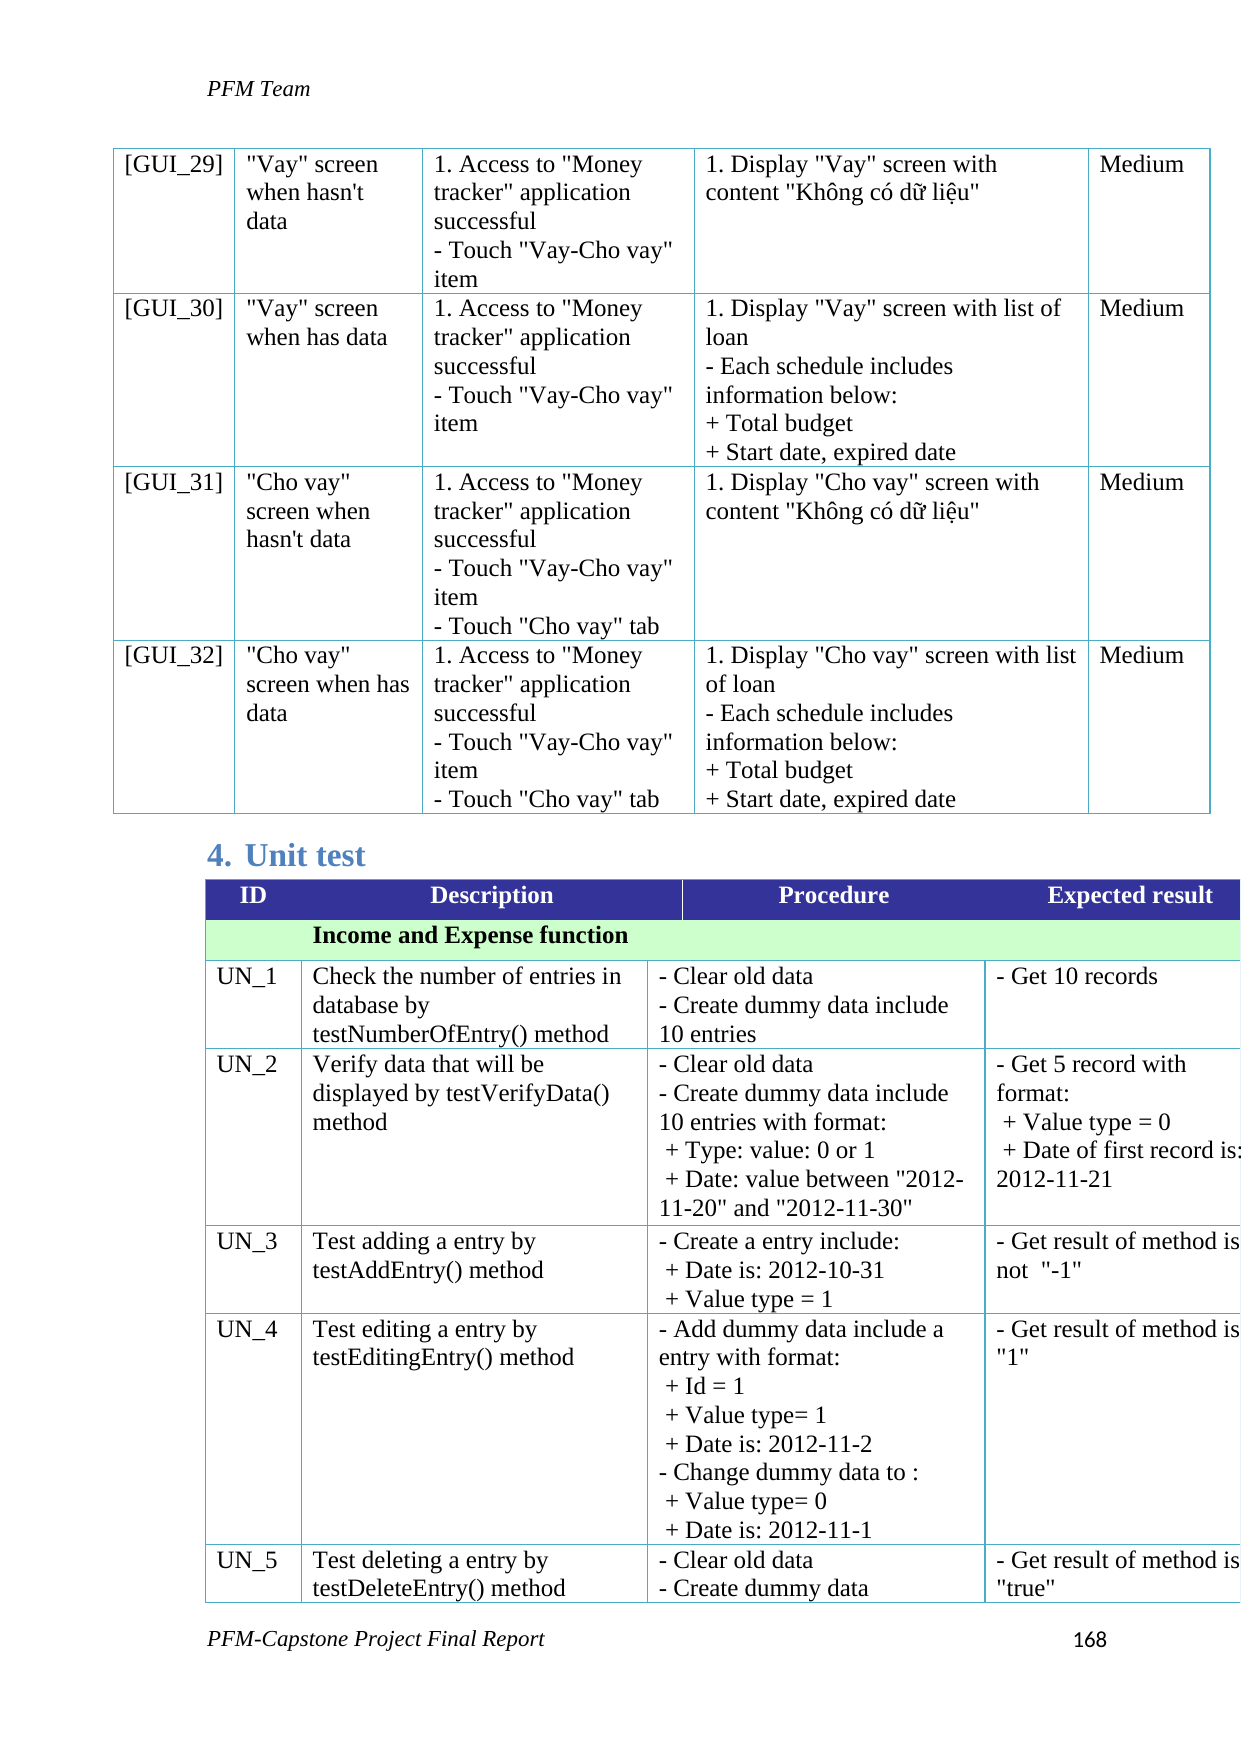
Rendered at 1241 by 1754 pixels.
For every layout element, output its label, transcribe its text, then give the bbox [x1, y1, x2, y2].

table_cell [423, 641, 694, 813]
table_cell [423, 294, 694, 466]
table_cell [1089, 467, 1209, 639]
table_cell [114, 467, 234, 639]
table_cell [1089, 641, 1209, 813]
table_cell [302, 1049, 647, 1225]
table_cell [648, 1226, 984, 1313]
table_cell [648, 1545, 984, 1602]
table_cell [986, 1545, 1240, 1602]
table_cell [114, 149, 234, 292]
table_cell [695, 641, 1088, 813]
subtitle Unit test [207, 835, 1122, 873]
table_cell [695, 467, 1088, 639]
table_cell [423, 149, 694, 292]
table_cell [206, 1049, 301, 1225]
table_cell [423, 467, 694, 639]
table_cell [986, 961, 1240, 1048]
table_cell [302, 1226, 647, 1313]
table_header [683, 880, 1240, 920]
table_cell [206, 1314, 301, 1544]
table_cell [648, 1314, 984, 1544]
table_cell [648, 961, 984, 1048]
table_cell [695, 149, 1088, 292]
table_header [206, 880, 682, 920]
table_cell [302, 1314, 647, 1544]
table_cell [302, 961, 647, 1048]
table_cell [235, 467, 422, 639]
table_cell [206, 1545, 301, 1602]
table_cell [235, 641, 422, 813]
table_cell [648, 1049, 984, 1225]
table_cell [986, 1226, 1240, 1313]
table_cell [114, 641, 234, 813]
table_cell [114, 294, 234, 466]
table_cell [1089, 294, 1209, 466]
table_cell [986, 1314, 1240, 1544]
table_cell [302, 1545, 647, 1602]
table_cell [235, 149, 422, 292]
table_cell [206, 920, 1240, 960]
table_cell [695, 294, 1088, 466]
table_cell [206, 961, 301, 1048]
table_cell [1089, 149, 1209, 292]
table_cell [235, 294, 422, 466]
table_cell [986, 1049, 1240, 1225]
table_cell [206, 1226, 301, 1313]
